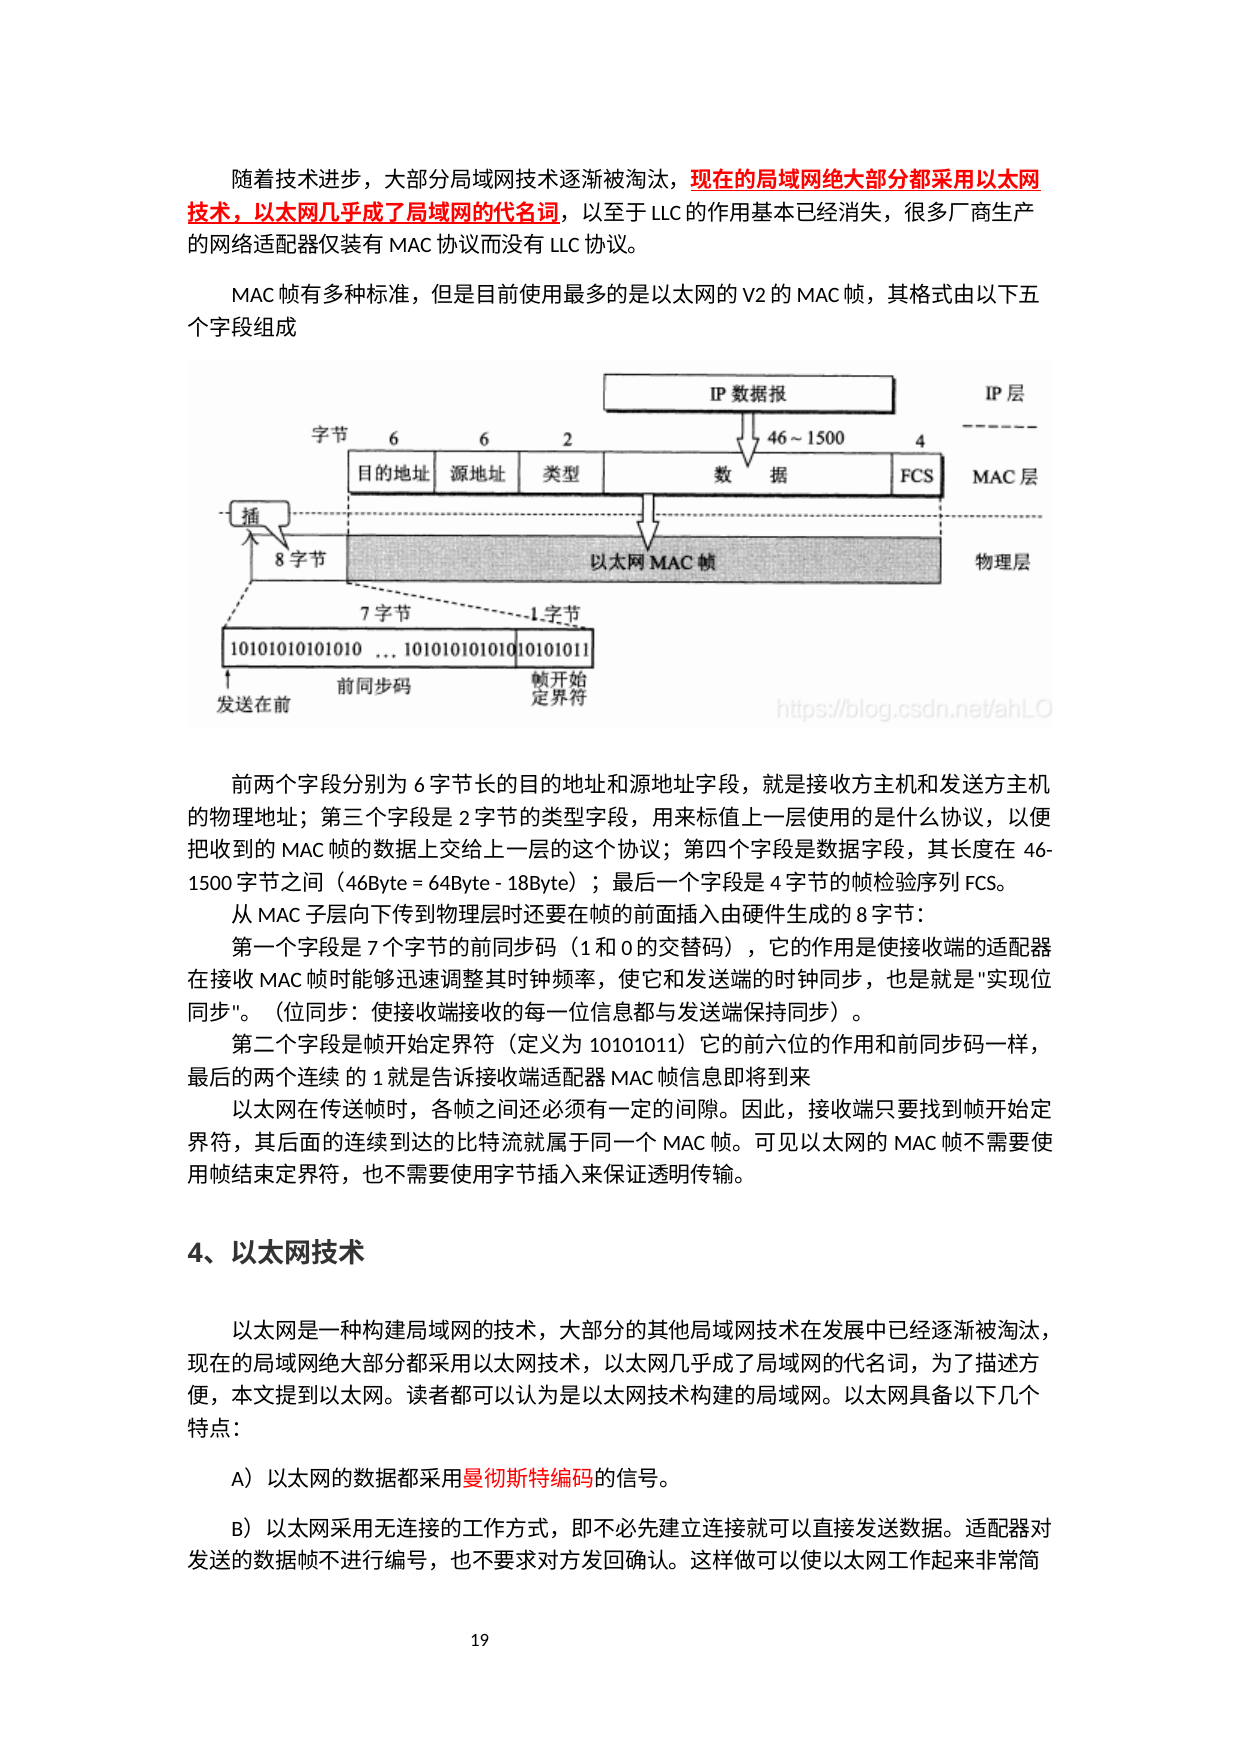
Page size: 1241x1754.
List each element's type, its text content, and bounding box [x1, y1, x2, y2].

subtitle 4、以太网技术 [187, 1219, 1053, 1284]
text A）以太网的数据都采用曼彻斯特编码的信号。 [187, 1460, 1053, 1493]
text 以太网是一种构建局域网的技术，大部分的其他局域网技术在发展中已经逐渐被淘汰，现在的局域网绝大部分都采用以太网技术，以太网几乎成了局域网的代名词，为了描述方便，本文提到以太网。读者都可以认为是以太网技术构建的局域网。以太网具备以下几个特点： [187, 1313, 1053, 1443]
text 第二个字段是帧开始定界符（定义为10101011）它的前六位的作用和前同步码一样，最后的两个连续 的1就是告诉接收端适配器MAC帧信息即将到来 [187, 1027, 1053, 1092]
text 以太网在传送帧时，各帧之间还必须有一定的间隙。因此，接收端只要找到帧开始定界符，其后面的连续到达的比特流就属于同一个MAC帧。可见以太网的MAC帧不需要使用帧结束定界符，也不需要使用字节插入来保证透明传输。 [187, 1092, 1053, 1189]
text 第一个字段是7个字节的前同步码（1和0的交替码），它的作用是使接收端的适配器在接收MAC帧时能够迅速调整其时钟频率，使它和发送端的时钟同步，也是就是"实现位同步"。（位同步：使接收端接收的每一位信息都与发送端保持同步）。 [187, 929, 1053, 1027]
text 从MAC子层向下传到物理层时还要在帧的前面插入由硬件生成的8字节： [187, 897, 1053, 929]
text MAC帧有多种标准，但是目前使用最多的是以太网的V2的MAC帧，其格式由以下五个字段组成 [187, 277, 1053, 342]
text 随着技术进步，大部分局域网技术逐渐被淘汰，现在的局域网绝大部分都采用以太网技术，以太网几乎成了局域网的代名词，以至于LLC的作用基本已经消失，很多厂商生产的网络适配器仅装有MAC协议而没有LLC协议。 [187, 162, 1053, 259]
text 前两个字段分别为6字节长的目的地址和源地址字段，就是接收方主机和发送方主机的物理地址；第三个字段是2字节的类型字段，用来标值上一层使用的是什么协议，以便把收到的MAC帧的数据上交给上一层的这个协议；第四个字段是数据字段，其长度在46-1500字节之间（46Byte = 64Byte - 18Byte）；最后一个字段是4字节的帧检验序列FCS。 [187, 767, 1053, 897]
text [187, 1510, 1053, 1575]
picture [187, 359, 1053, 729]
